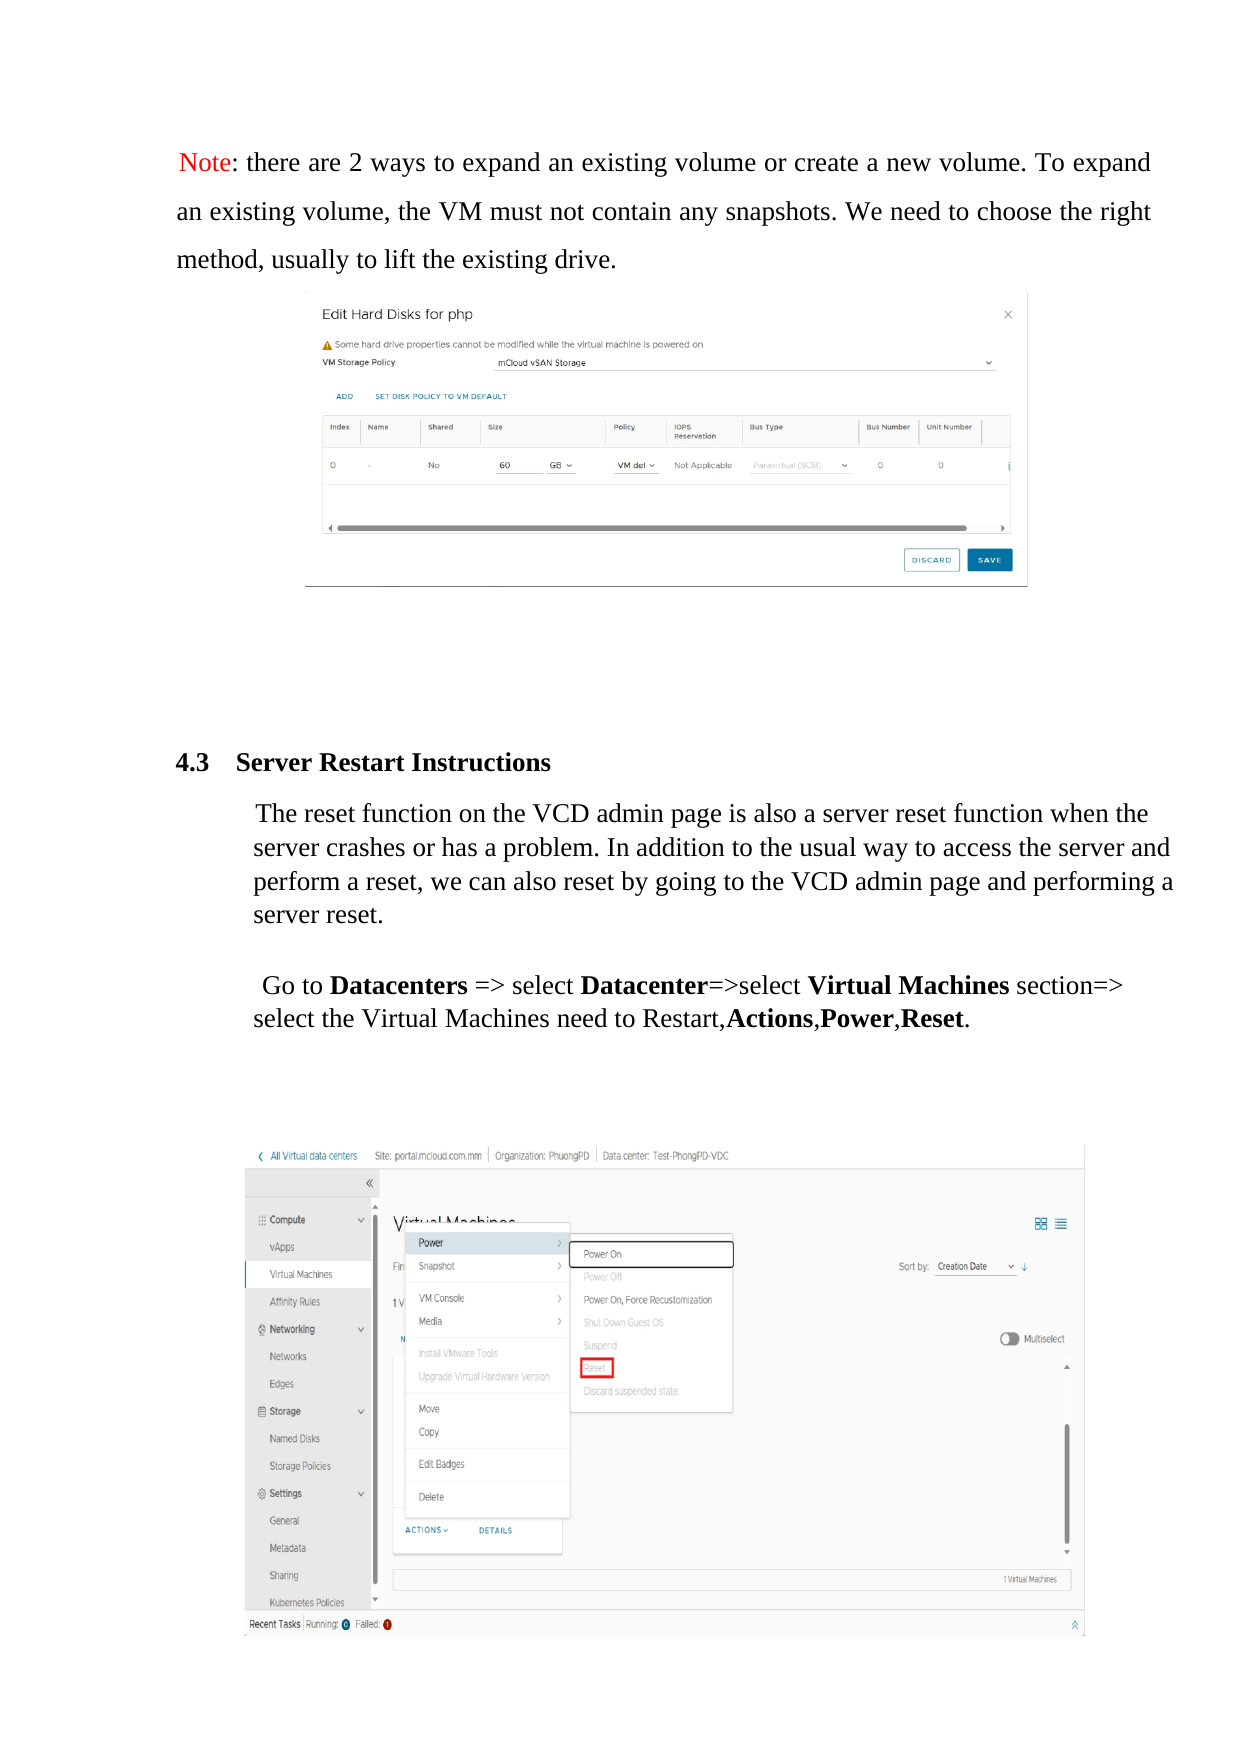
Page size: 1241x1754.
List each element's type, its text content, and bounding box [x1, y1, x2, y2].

text Note: there are 2 ways to expand an existing volume or create a new volume. To expand an existing volume, the VM must not contain any snapshots. We need to choose the right method, usually to lift the existing drive. [176, 146, 1152, 275]
subtitle Server Restart Instructions [175, 746, 1183, 777]
picture [244, 1144, 1085, 1636]
text Go to Datacenters => select Datacenter=>select Virtual Machines section=> select the Virtual Machines need to Restart,Actions,Power,Reset. [253, 969, 1183, 1034]
picture [305, 292, 1028, 587]
text The reset function on the VCD admin page is also a server reset function when the server crashes or has a problem. In addition to the usual way to access the server and perform a reset, we can also reset by going to the VCD admin page and performing a server reset. [253, 798, 1183, 929]
